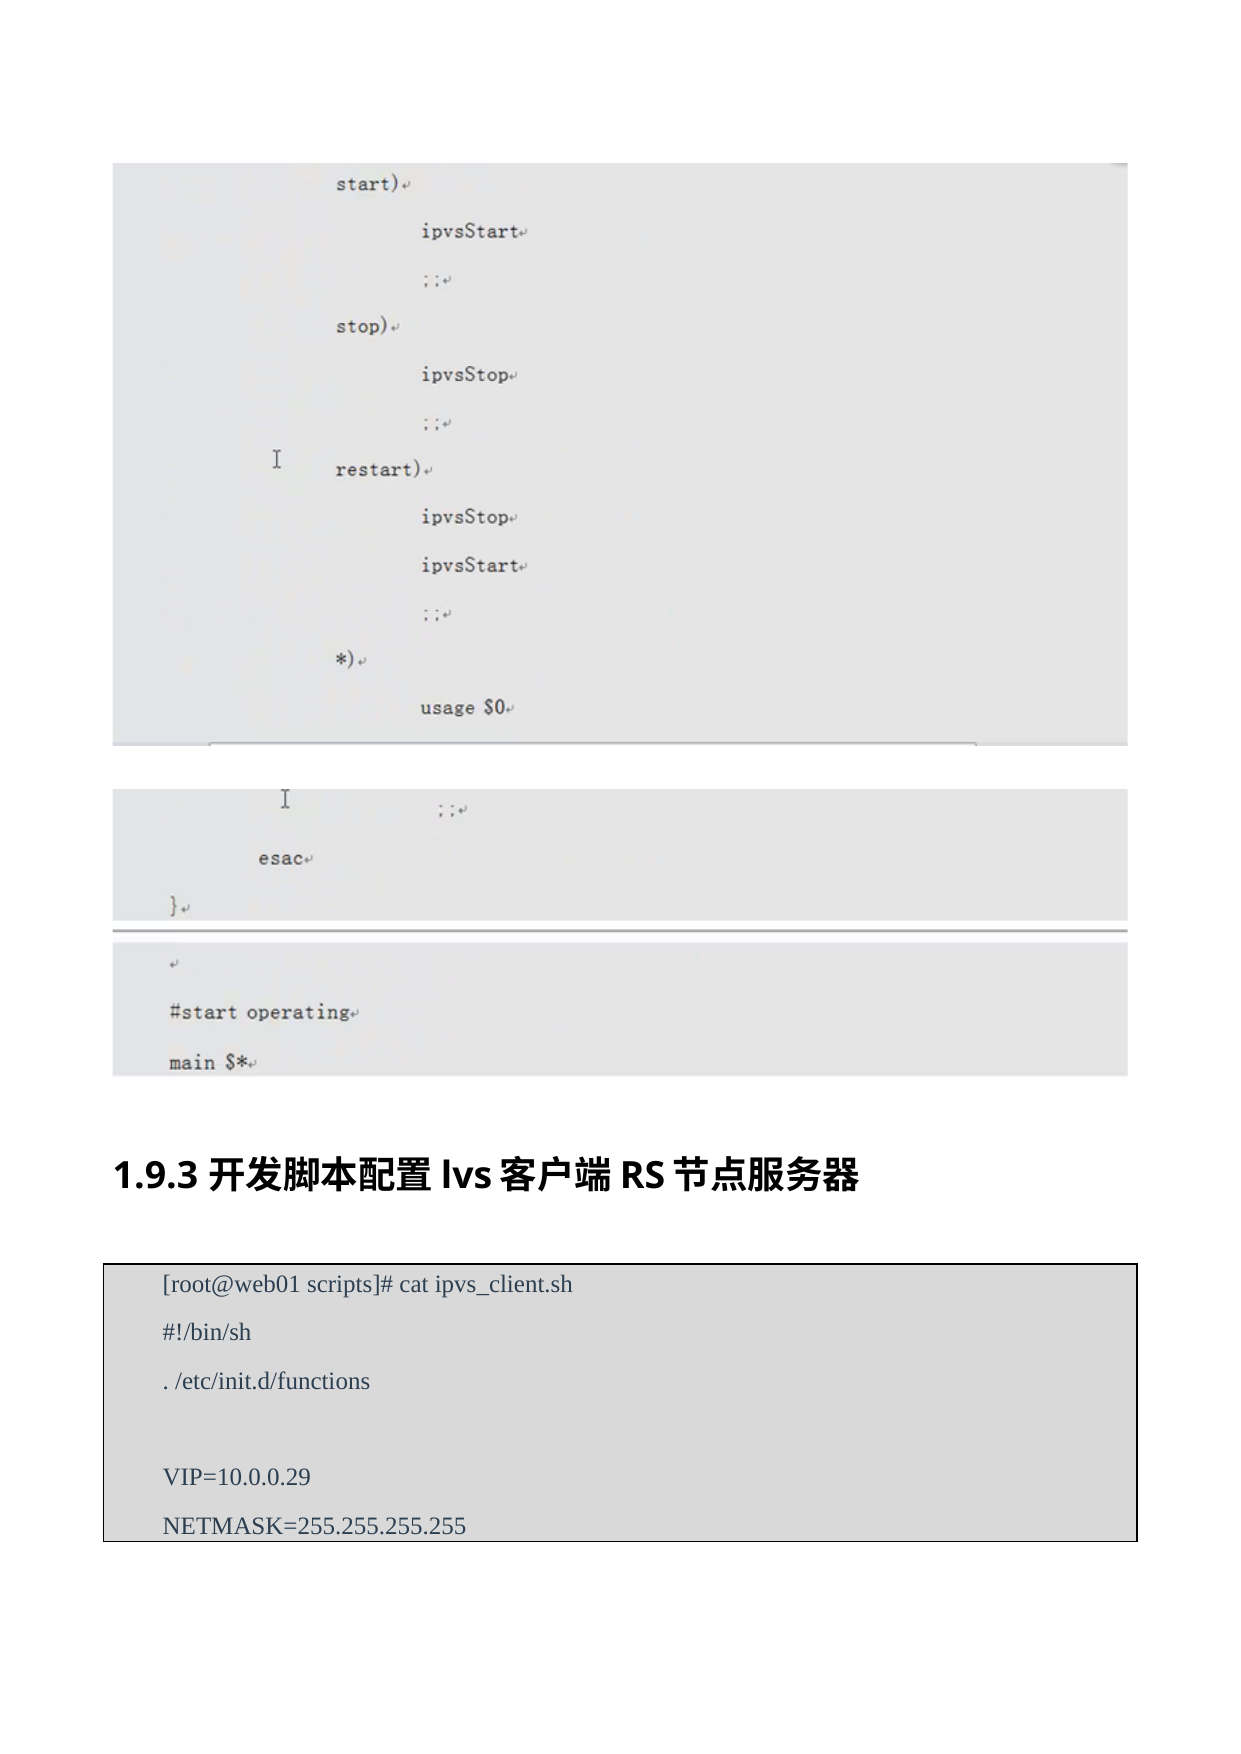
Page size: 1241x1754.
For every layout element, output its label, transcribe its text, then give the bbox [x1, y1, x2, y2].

text VIP=10.0.0.29 [104, 1456, 1136, 1494]
text [root@web01 scripts]# cat ipvs_client.sh [104, 1265, 1136, 1301]
text 1.9.3 开发脚本配置lvs客户端RS节点服务器 [112, 1139, 1128, 1207]
text #!/bin/sh [104, 1311, 1136, 1349]
picture [112, 163, 1128, 746]
picture [112, 789, 1128, 1077]
text . /etc/init.d/functions [104, 1359, 1136, 1397]
text NETMASK=255.255.255.255 [104, 1504, 1136, 1541]
